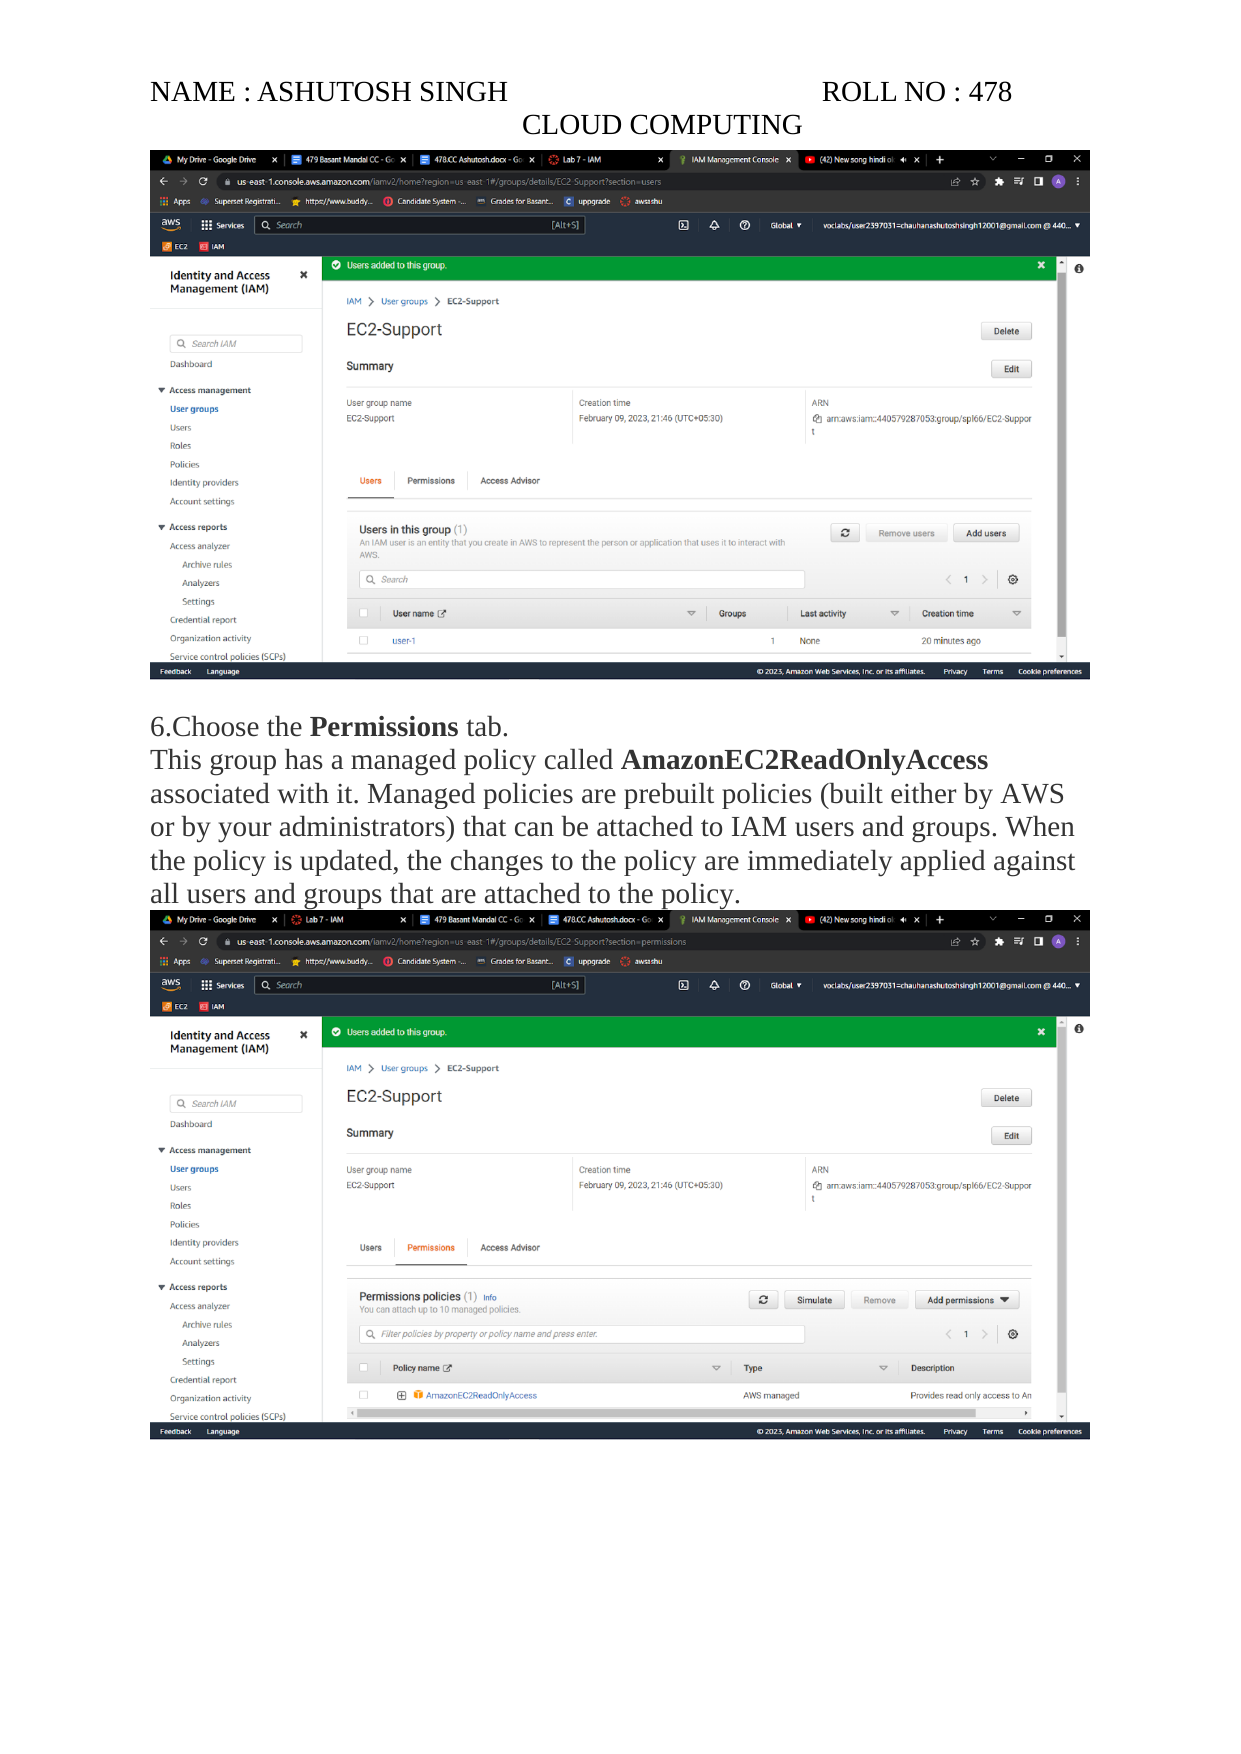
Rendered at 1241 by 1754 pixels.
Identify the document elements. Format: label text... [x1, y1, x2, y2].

picture [150, 150, 1090, 680]
picture [150, 910, 1090, 1440]
text 6.Choose the Permissions tab. This group has a managed policy called AmazonEC2ReadOnlyAccess associated with it. Managed policies are prebuilt policies (built either by AWS or by your administrators) that can be attached to IAM users and groups. When the policy is updated, the changes to the policy are immediately applied against all users and groups that are attached to the policy. [509, 709, 1090, 910]
